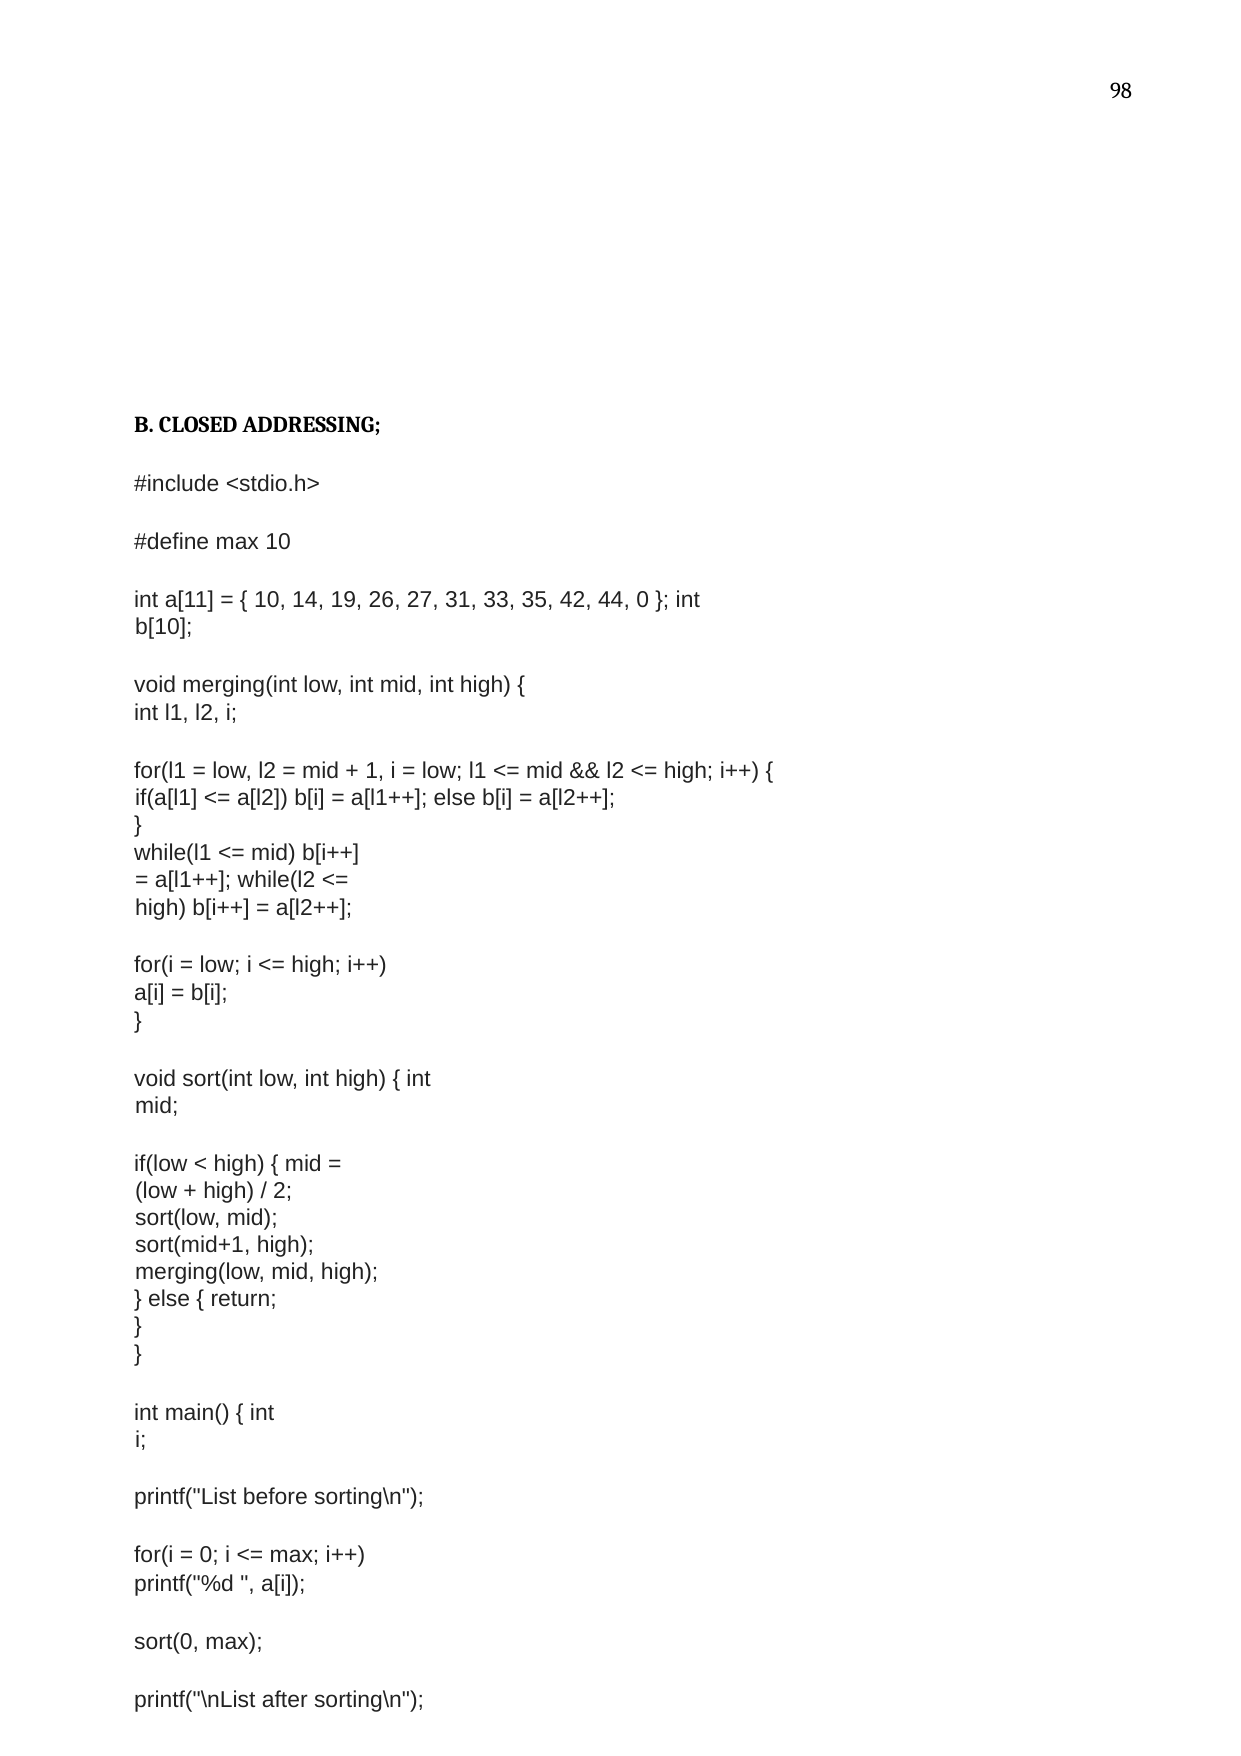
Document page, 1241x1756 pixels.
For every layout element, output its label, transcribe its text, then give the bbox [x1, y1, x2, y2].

text } [134, 811, 497, 838]
text for(i = low; i <= high; i++) [134, 951, 497, 977]
text void sort(int low, int high) { int mid; [134, 1065, 433, 1119]
text } else { return; [134, 1285, 278, 1312]
text int main() { int i; [134, 1399, 275, 1452]
text } [134, 1340, 497, 1367]
text B. CLOSED ADDRESSING; [134, 411, 1136, 438]
text int l1, l2, i; [134, 699, 497, 725]
text while(l1 <= mid) b[i++] = a[l1++]; while(l2 <= high) b[i++] = a[l2++]; [134, 839, 361, 920]
text for(l1 = low, l2 = mid + 1, i = low; l1 <= mid && l2 <= high; i++) { if(a[l1] <= a[l2]) b[i] = a[l1++]; else b[i] = a[l2++]; [134, 757, 776, 811]
text for(i = 0; i <= max; i++) [134, 1541, 497, 1568]
text printf("\nList after sorting\n"); [134, 1686, 497, 1713]
text sort(0, max); [134, 1628, 497, 1654]
text a[i] = b[i]; [134, 979, 497, 1005]
text #include <stdio.h> [134, 469, 497, 496]
text #define max 10 [134, 528, 497, 554]
text printf("List before sorting\n"); [134, 1483, 497, 1509]
text void merging(int low, int mid, int high) { [134, 671, 1136, 697]
text int a[11] = { 10, 14, 19, 26, 27, 31, 33, 35, 42, 44, 0 }; int b[10]; [134, 586, 703, 640]
text } [134, 1007, 497, 1033]
text if(low < high) { mid = (low + high) / 2; sort(low, mid); sort(mid+1, high); merging(low, mid, high); [134, 1150, 380, 1284]
text } [134, 1312, 497, 1339]
text printf("%d ", a[i]); [134, 1569, 497, 1596]
